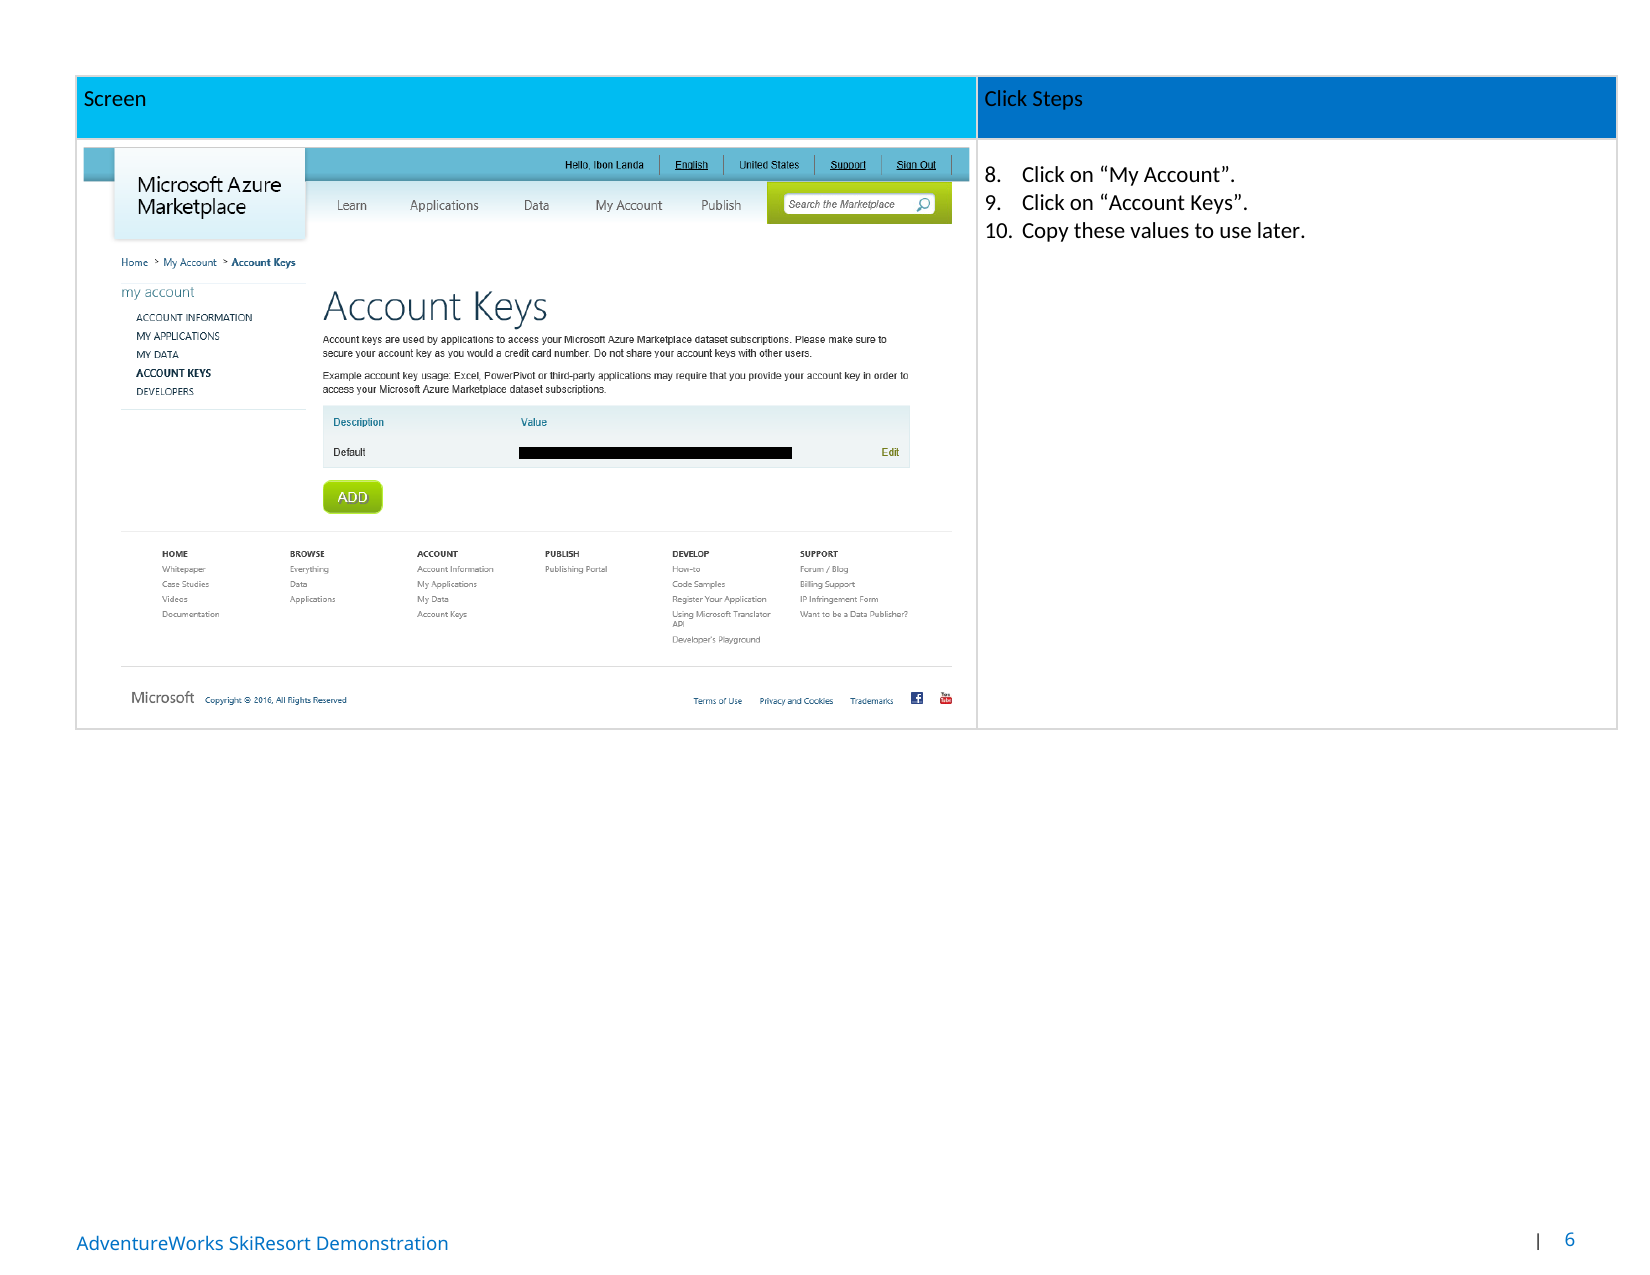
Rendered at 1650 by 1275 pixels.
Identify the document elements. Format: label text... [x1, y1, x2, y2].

table_cell [77, 140, 976, 728]
table_header Screen [77, 77, 976, 138]
table_header Click Steps [978, 77, 1616, 138]
picture [83, 147, 970, 721]
table_cell Click on “My Account”. Click on “Account Keys”. Copy these values to use later. [978, 140, 1616, 728]
